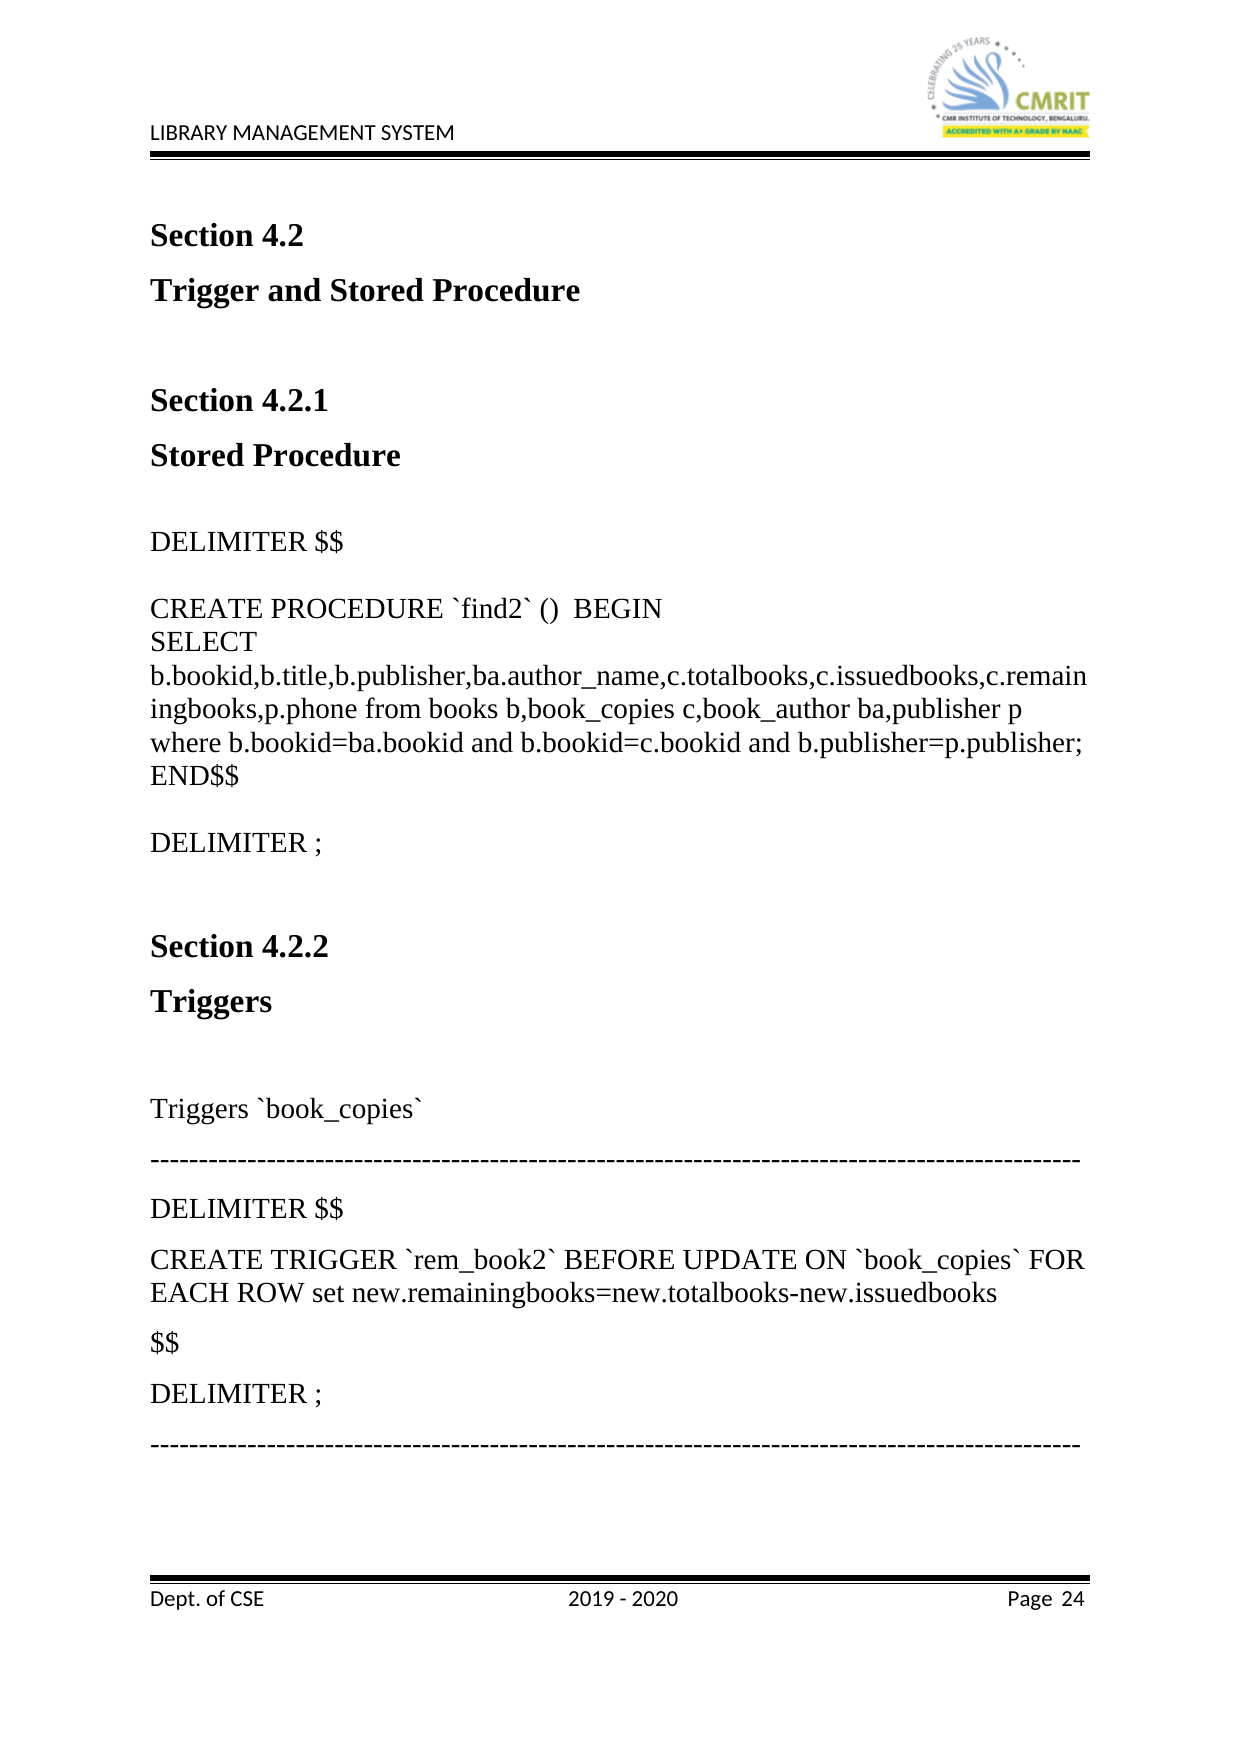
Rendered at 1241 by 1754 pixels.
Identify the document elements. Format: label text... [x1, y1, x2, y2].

text Triggers `book_copies` [150, 1091, 1090, 1125]
text Section 4.2.2 [150, 926, 1090, 964]
text CREATE TRIGGER `rem_book2` BEFORE UPDATE ON `book_copies` FOR EACH ROW set new.remainingbooks=new.totalbooks-new.issuedbooks [150, 1242, 1090, 1309]
text DELIMITER ; [150, 826, 1090, 859]
text Triggers [150, 981, 1090, 1019]
text CREATE PROCEDURE `find2` () BEGIN [150, 591, 1090, 624]
text DELIMITER $$ [150, 524, 1090, 557]
text DELIMITER ; [150, 1376, 1090, 1409]
text Stored Procedure [150, 435, 1090, 473]
text END$$ [150, 758, 1090, 792]
text ------------------------------------------------------------------------------------------------ [150, 1426, 1090, 1459]
picture [927, 37, 1091, 138]
text ------------------------------------------------------------------------------------------------ [150, 1141, 1090, 1175]
text Section 4.2 [150, 215, 1090, 253]
text DELIMITER $$ [150, 1192, 1090, 1225]
text SELECT b.bookid,b.title,b.publisher,ba.author_name,c.totalbooks,c.issuedbooks,c.remainingbooks,p.phone from books b,book_copies c,book_author ba,publisher p where b.bookid=ba.bookid and b.bookid=c.bookid and b.publisher=p.publisher; [150, 624, 1090, 758]
text $$ [150, 1326, 1090, 1359]
text Trigger and Stored Procedure [150, 270, 1090, 308]
text Section 4.2.1 [150, 380, 1090, 418]
